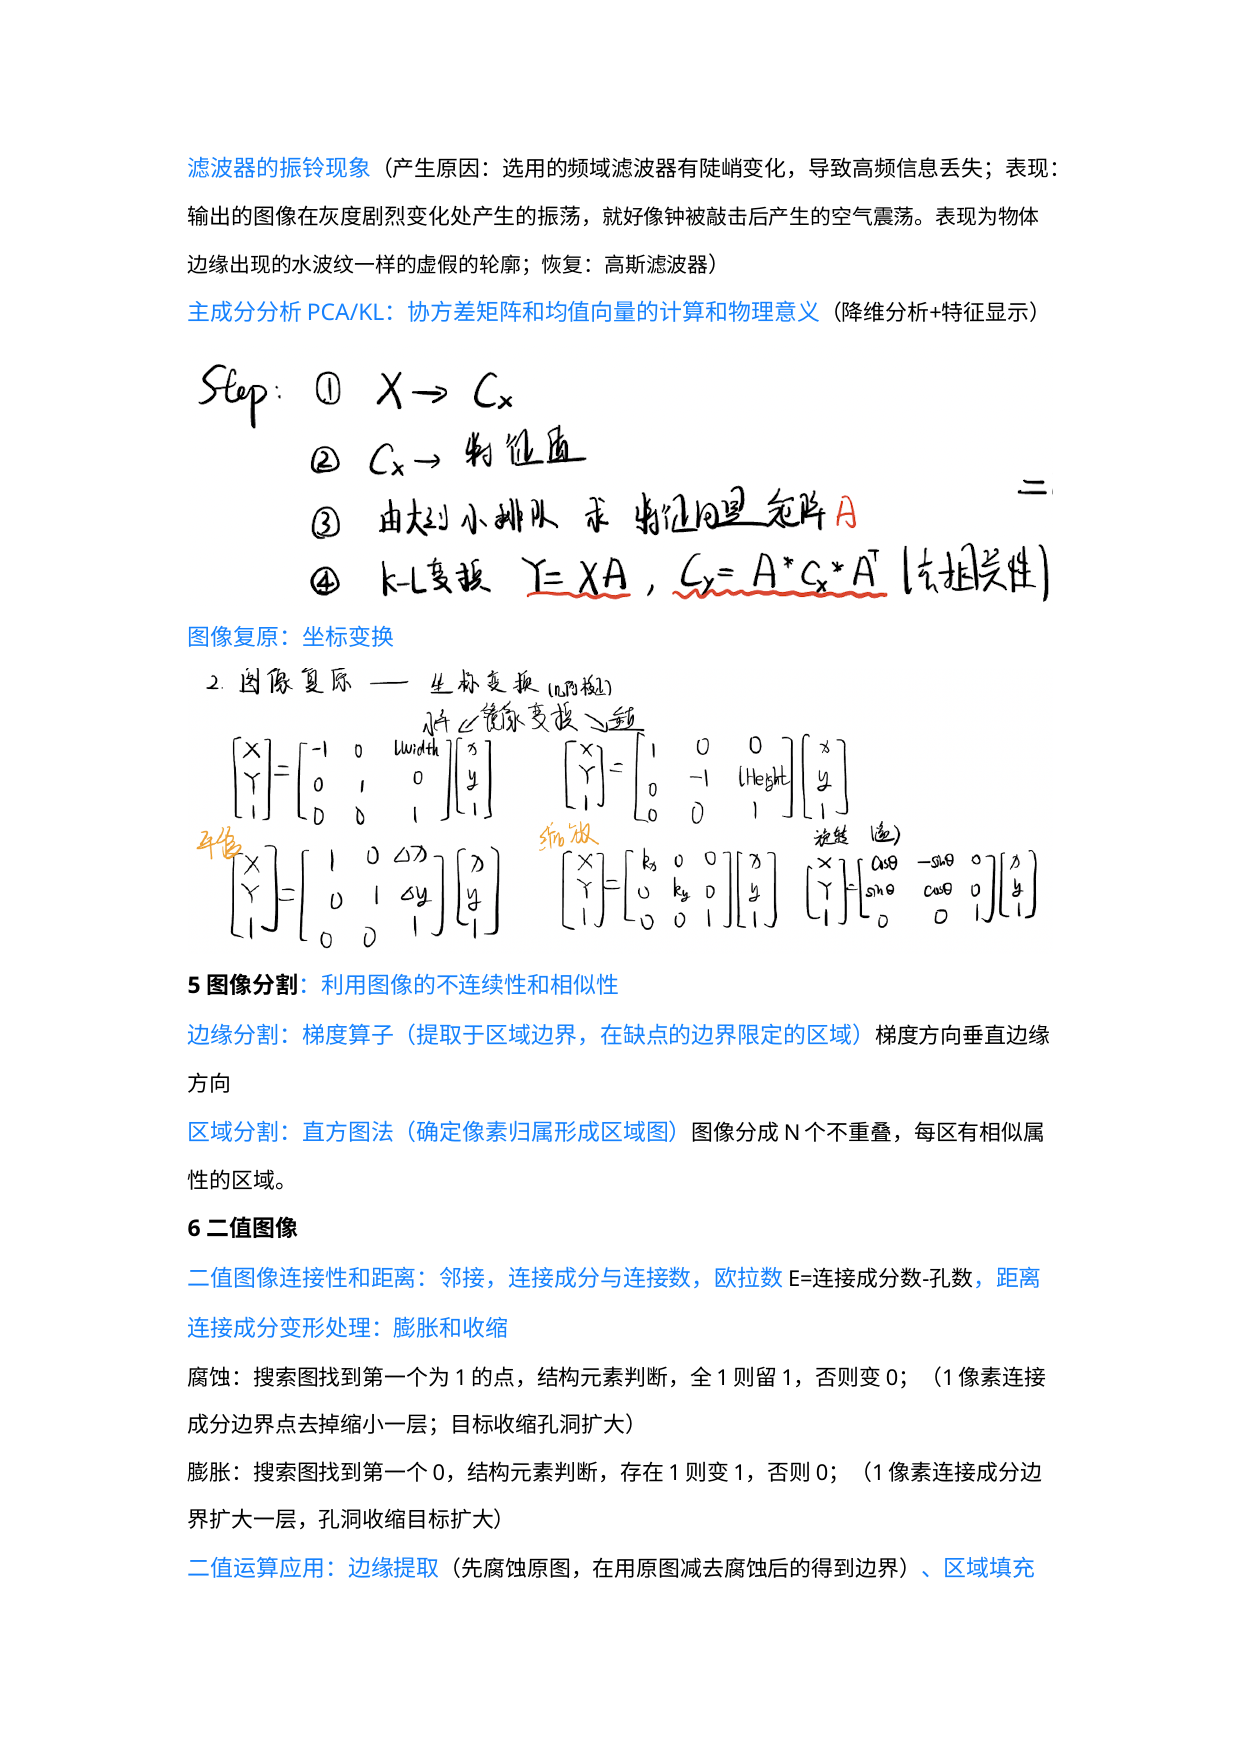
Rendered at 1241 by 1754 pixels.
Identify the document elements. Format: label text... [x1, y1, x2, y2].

text 主成分分析PCA/KL：协方差矩阵和均值向量的计算和物理意义（降维分析+特征显示） [187, 294, 1053, 327]
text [187, 1550, 1053, 1583]
text 二值图像连接性和距离：邻接，连接成分与连接数，欧拉数E=连接成分数-孔数，距离 [187, 1260, 1053, 1293]
text 图像复原：坐标变换 [187, 619, 1053, 652]
text 腐蚀：搜索图找到第一个为1的点，结构元素判断，全1则留1，否则变0；（1像素连接成分边界点去掉缩小一层；目标收缩孔洞扩大） [187, 1360, 1053, 1439]
picture [187, 344, 1053, 606]
text 6 二值图像 [187, 1210, 1053, 1243]
picture [187, 668, 1053, 954]
text 膨胀：搜索图找到第一个0，结构元素判断，存在1则变1，否则0；（1像素连接成分边界扩大一层，孔洞收缩目标扩大） [187, 1455, 1053, 1534]
text 5 图像分割：利用图像的不连续性和相似性 [187, 967, 1053, 1000]
text 边缘分割：梯度算子（提取于区域边界，在缺点的边界限定的区域）梯度方向垂直边缘方向 [187, 1017, 1053, 1098]
text 区域分割：直方图法（确定像素归属形成区域图）图像分成N个不重叠，每区有相似属性的区域。 [187, 1114, 1053, 1194]
text 连接成分变形处理：膨胀和收缩 [187, 1310, 1053, 1343]
text 滤波器的振铃现象（产生原因：选用的频域滤波器有陡峭变化，导致高频信息丢失；表现：输出的图像在灰度剧烈变化处产生的振荡，就好像钟被敲击后产生的空气震荡。表现为物体边缘出现的水波纹一样的虚假的轮廓；恢复：高斯滤波器） [187, 150, 1053, 278]
